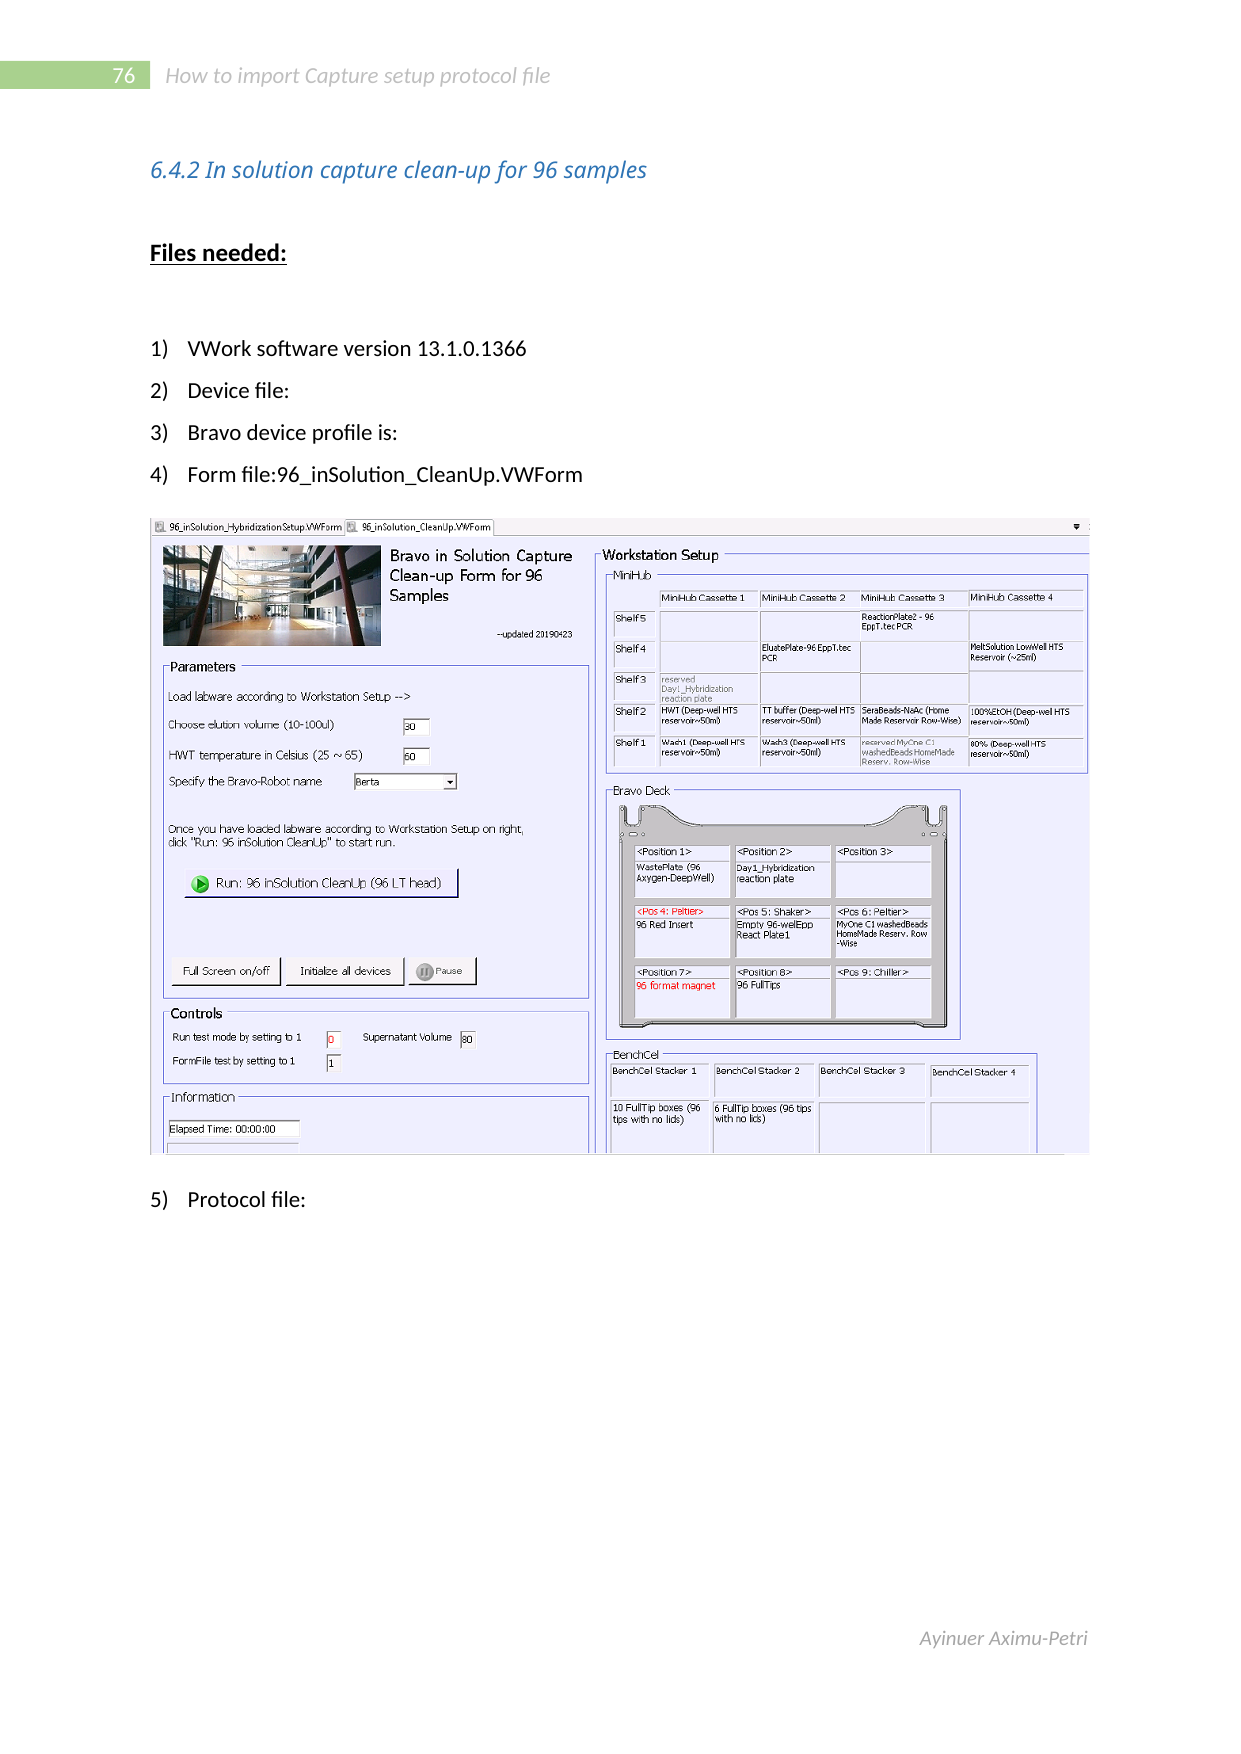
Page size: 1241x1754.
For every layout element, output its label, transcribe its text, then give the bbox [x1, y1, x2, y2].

list Protocol file: [150, 1185, 1090, 1213]
text Files needed: [150, 237, 1090, 268]
list Device file: [150, 376, 1090, 404]
list Form file:96_inSolution_CleanUp.VWForm [150, 460, 1090, 488]
list Bravo device profile is: [150, 418, 1090, 446]
subtitle 6.4.2 In solution capture clean-up for 96 samples [150, 154, 1090, 185]
list VWork software version 13.1.0.1366 [150, 334, 1090, 362]
picture [150, 518, 1090, 1155]
